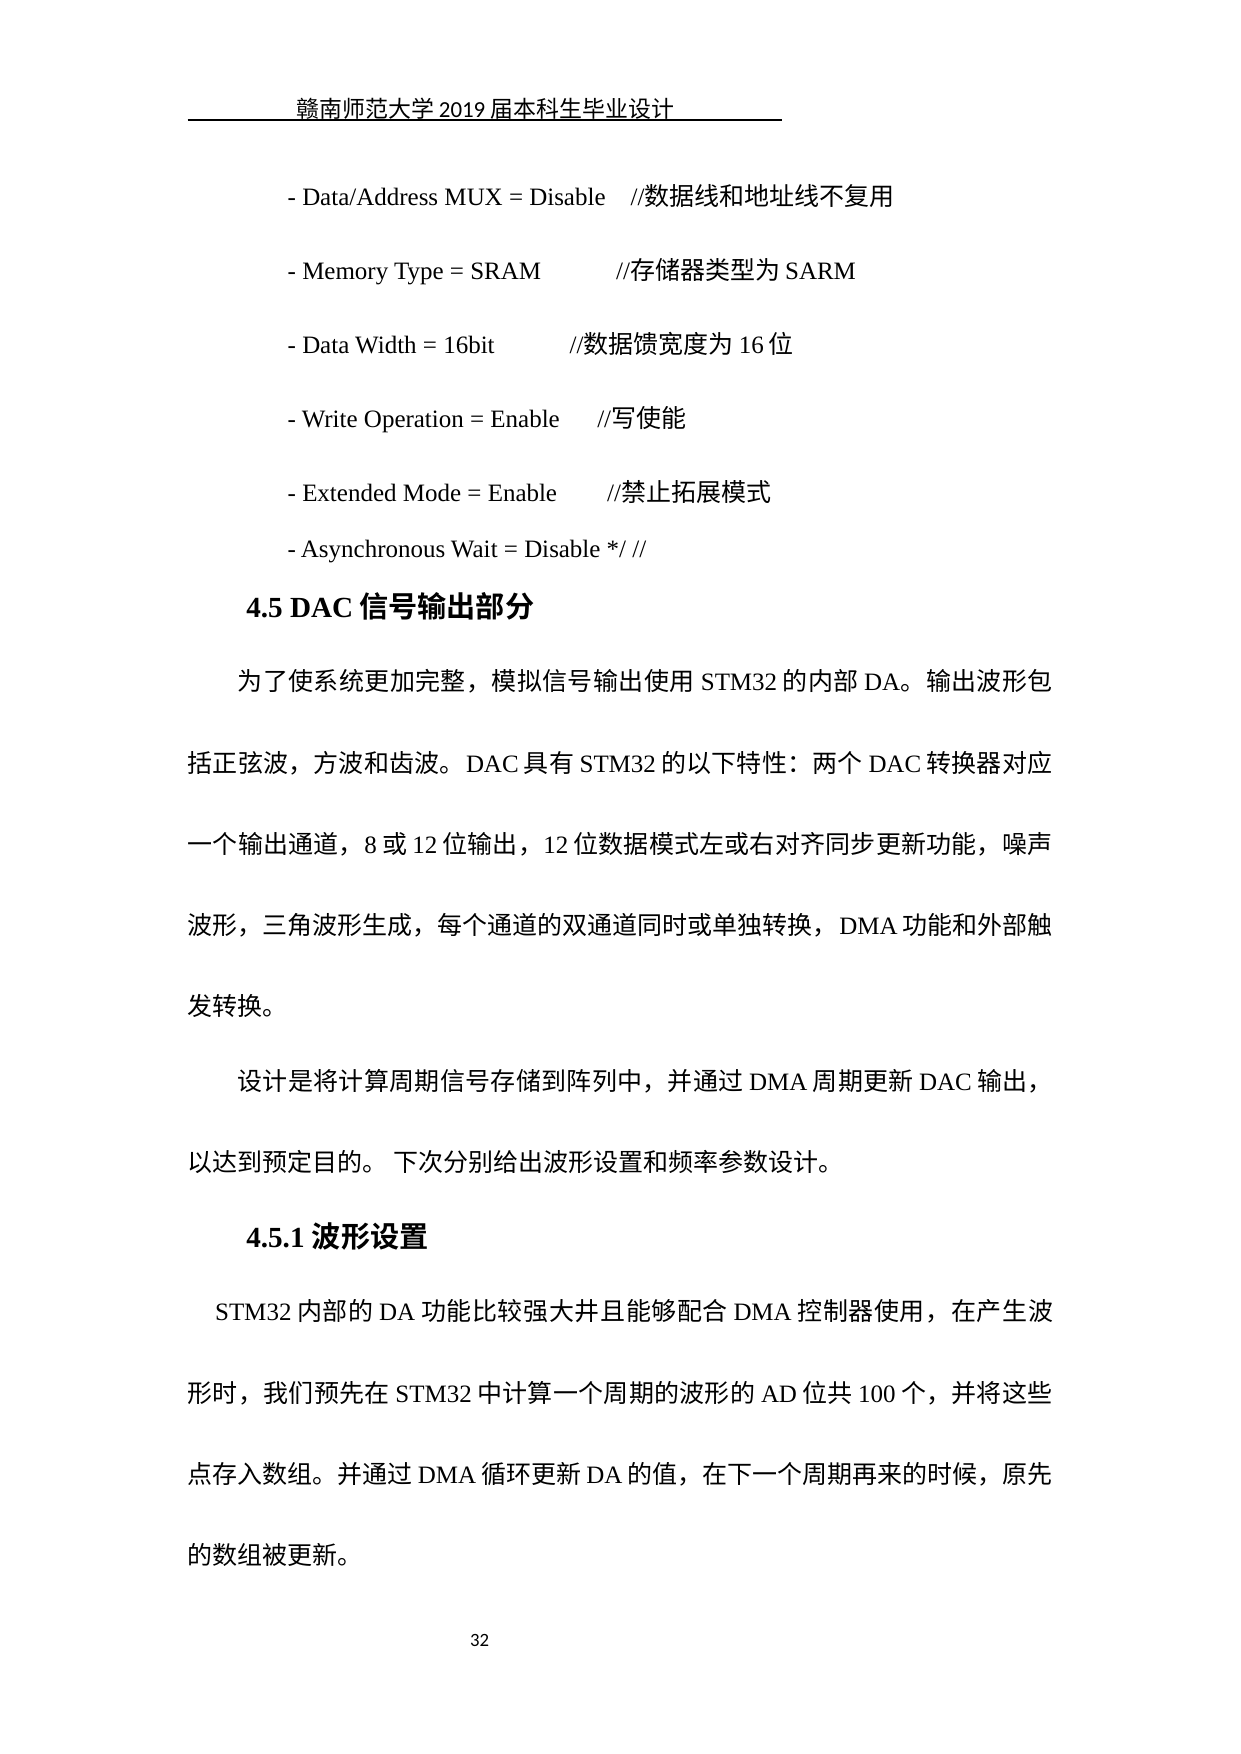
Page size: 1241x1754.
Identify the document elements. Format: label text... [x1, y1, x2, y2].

text - Data/Address MUX = Disable //数据线和地址线不复用 [187, 162, 1053, 227]
text 为了使系统更加完整，模拟信号输出使用STM32的内部DA。输出波形包括正弦波，方波和齿波。DAC具有STM32的以下特性：两个DAC转换器对应一个输出通道，8或12位输出，12位数据模式左或右对齐同步更新功能，噪声波形，三角波形生成，每个通道的双通道同时或单独转换，DMA功能和外部触发转换。 [187, 647, 1053, 1037]
text - Memory Type = SRAM //存储器类型为SARM [187, 236, 1053, 301]
text 设计是将计算周期信号存储到阵列中，并通过DMA周期更新DAC输出，以达到预定目的。 下次分别给出波形设置和频率参数设计。 [187, 1047, 1053, 1193]
text - Data Width = 16bit //数据馈宽度为16位 [187, 310, 1053, 375]
text - Asynchronous Wait = Disable */ // [187, 532, 1053, 565]
text STM32内部的DA功能比较强大井且能够配合DMA控制器使用，在产生波形时，我们预先在STM32中计算一个周期的波形的AD位共100个，并将这些点存入数组。并通过DMA循环更新DA的值，在下一个周期再来的时候，原先的数组被更新。 [187, 1277, 1053, 1586]
text - Write Operation = Enable //写使能 [187, 384, 1053, 449]
text - Extended Mode = Enable //禁止拓展模式 [187, 458, 1053, 523]
text 4.5.1 波形设置 [187, 1202, 1053, 1267]
text 4.5 DAC信号输出部分 [187, 572, 1053, 637]
